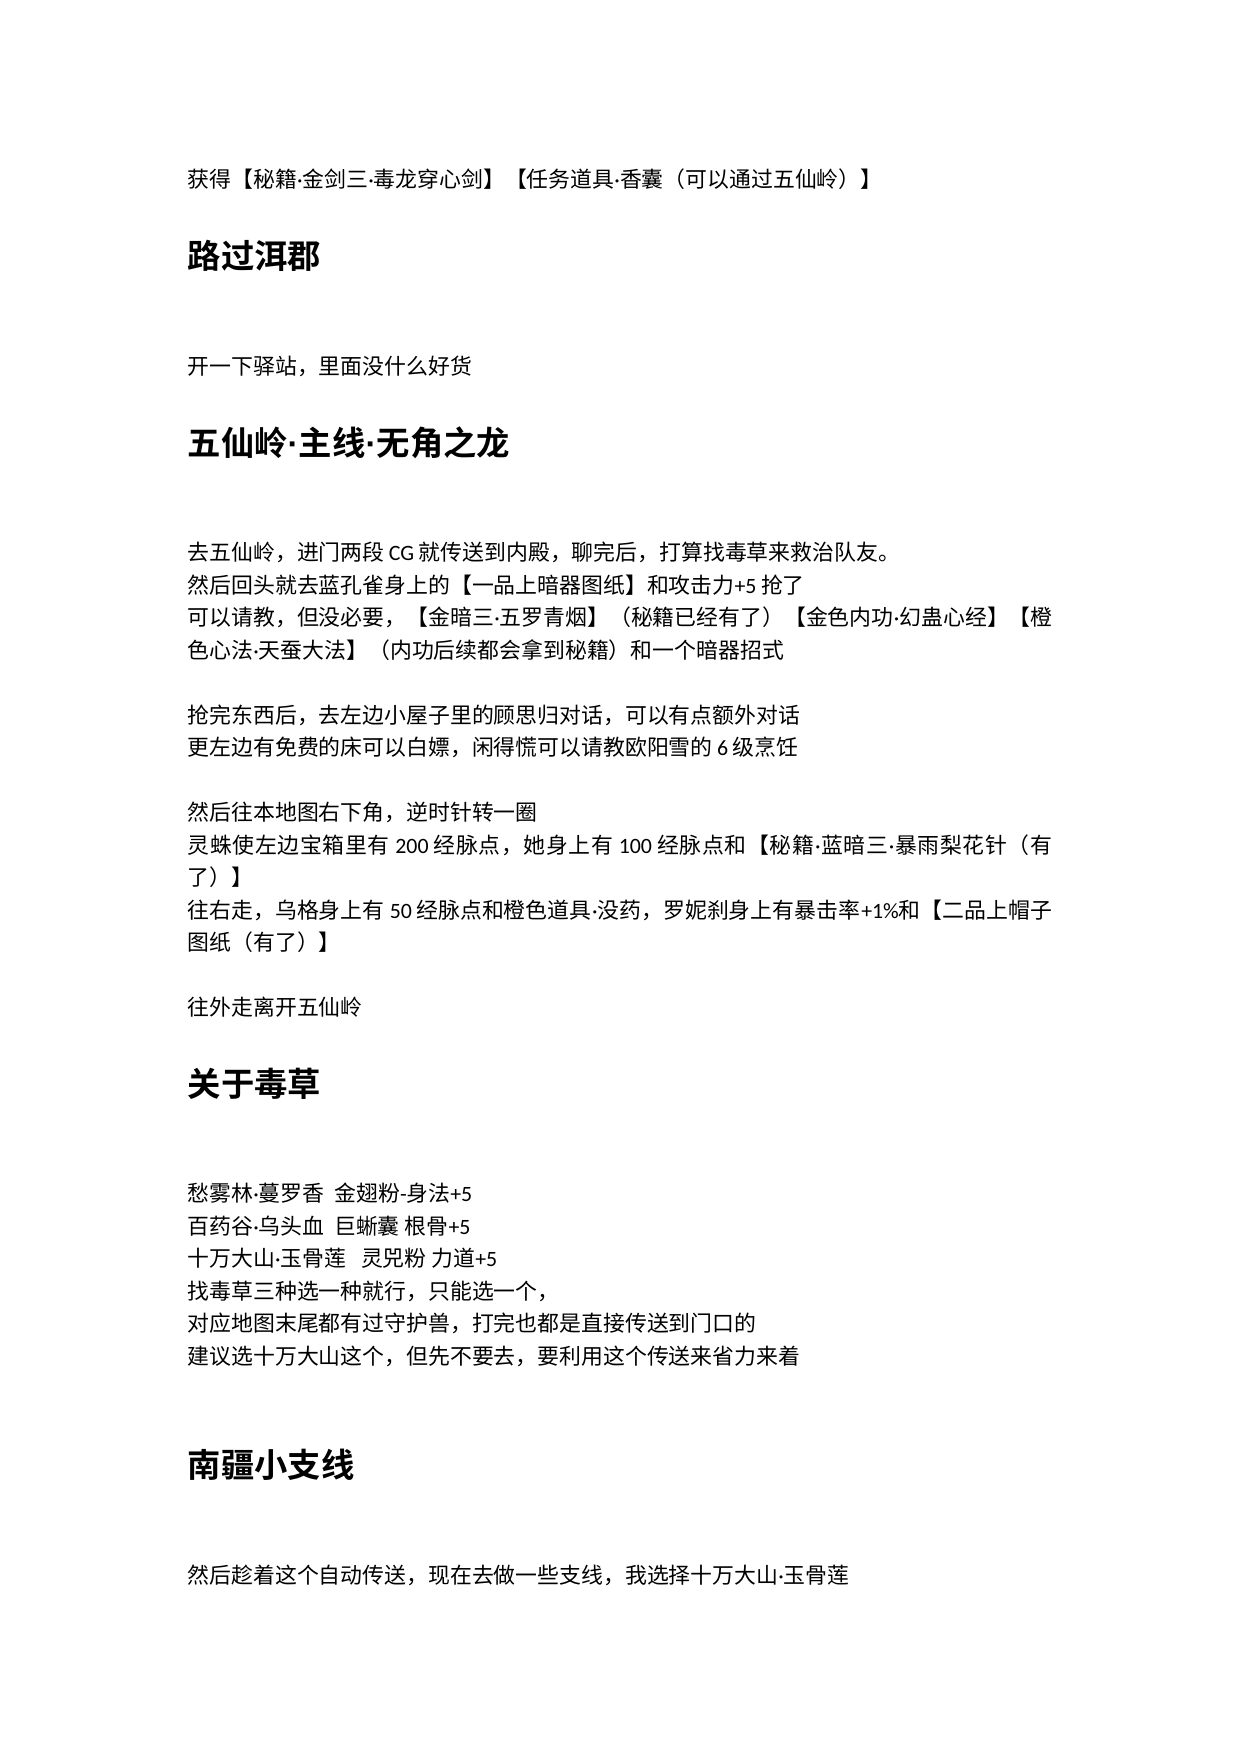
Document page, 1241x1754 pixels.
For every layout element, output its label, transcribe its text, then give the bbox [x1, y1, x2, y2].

text 更左边有免费的床可以白嫖，闲得慌可以请教欧阳雪的6级烹饪 [187, 730, 1053, 762]
text 然后趁着这个自动传送，现在去做一些支线，我选择十万大山·玉骨莲 [187, 1557, 1053, 1590]
text 获得【秘籍·金剑三·毒龙穿心剑】【任务道具·香囊（可以通过五仙岭）】 [187, 162, 1053, 194]
text 开一下驿站，里面没什么好货 [187, 348, 1053, 381]
text 十万大山·玉骨莲 灵兕粉 力道+5 [187, 1241, 1053, 1273]
text 可以请教，但没必要，【金暗三·五罗青烟】（秘籍已经有了）【金色内功·幻蛊心经】【橙色心法·天蚕大法】（内功后续都会拿到秘籍）和一个暗器招式 [187, 600, 1053, 665]
text 找毒草三种选一种就行，只能选一个， [187, 1273, 1053, 1306]
text 百药谷·乌头血 巨蜥囊 根骨+5 [187, 1208, 1053, 1241]
text 愁雾林·蔓罗香 金翅粉-身法+5 [187, 1176, 1053, 1208]
subtitle 关于毒草 [187, 1049, 1053, 1114]
text 然后往本地图右下角，逆时针转一圈 [187, 795, 1053, 827]
text 然后回头就去蓝孔雀身上的【一品上暗器图纸】和攻击力+5抢了 [187, 567, 1053, 600]
text 灵蛛使左边宝箱里有200经脉点，她身上有100经脉点和【秘籍·蓝暗三·暴雨梨花针（有了）】 [187, 827, 1053, 892]
text 往外走离开五仙岭 [187, 990, 1053, 1022]
text 建议选十万大山这个，但先不要去，要利用这个传送来省力来着 [187, 1338, 1053, 1371]
text 对应地图末尾都有过守护兽，打完也都是直接传送到门口的 [187, 1306, 1053, 1338]
subtitle 路过洱郡 [187, 222, 1053, 287]
text 往右走，乌格身上有50经脉点和橙色道具·没药，罗妮刹身上有暴击率+1%和【二品上帽子图纸（有了）】 [187, 892, 1053, 957]
text 抢完东西后，去左边小屋子里的顾思归对话，可以有点额外对话 [187, 697, 1053, 730]
text 去五仙岭，进门两段CG就传送到内殿，聊完后，打算找毒草来救治队友。 [187, 535, 1053, 567]
subtitle 五仙岭·主线·无角之龙 [187, 408, 1053, 473]
subtitle 南疆小支线 [187, 1431, 1053, 1496]
